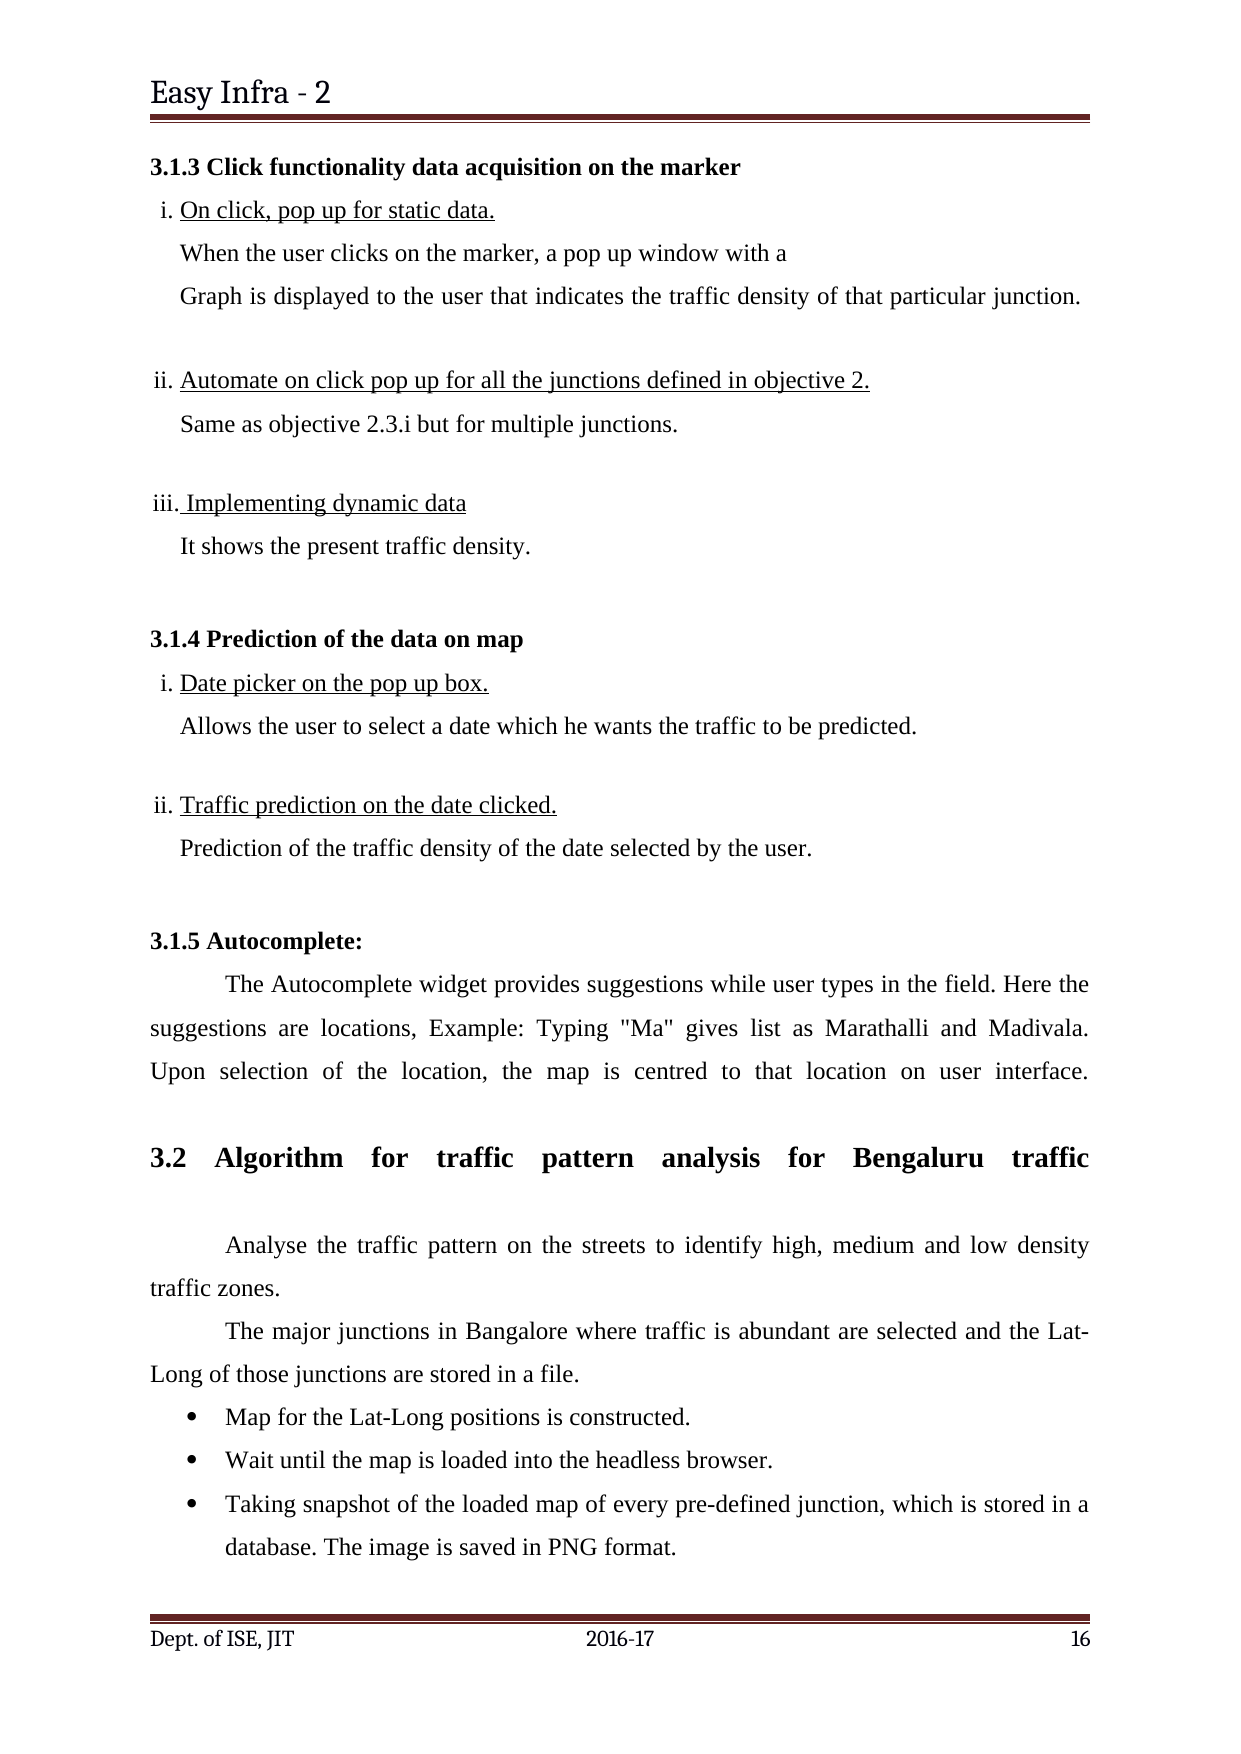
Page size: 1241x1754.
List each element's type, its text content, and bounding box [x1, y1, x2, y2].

text 3.1.4 Prediction of the data on map [150, 624, 1090, 653]
list Wait until the map is loaded into the headless browser. [187, 1446, 1090, 1474]
text When the user clicks on the marker, a pop up window with a [179, 238, 1090, 267]
text 3.1.5 Autocomplete: [150, 926, 1090, 955]
list Map for the Lat-Long positions is constructed. [187, 1402, 1090, 1431]
list On click, pop up for static data. [180, 195, 1090, 223]
text The major junctions in Bangalore where traffic is abundant are selected and the Lat-Long of those junctions are stored in a file. [150, 1316, 1090, 1388]
list Taking snapshot of the loaded map of every pre-defined junction, which is stored in a database. The image is saved in PNG format. [187, 1489, 1090, 1561]
list Traffic prediction on the date clicked. [179, 790, 1090, 819]
text Prediction of the traffic density of the date selected by the user. [179, 833, 1090, 862]
text Allows the user to select a date which he wants the traffic to be predicted. [179, 711, 1090, 739]
list Implementing dynamic data It shows the present traffic density. [179, 488, 1090, 560]
text Analyse the traffic pattern on the streets to identify high, medium and low density traffic zones. [150, 1230, 1090, 1302]
text 3.2 Algorithm for traffic pattern analysis for Bengaluru traffic [150, 1141, 1090, 1216]
text Same as objective 2.3.i but for multiple junctions. [180, 409, 1090, 437]
text Graph is displayed to the user that indicates the traffic density of that particular junction. [179, 281, 1090, 352]
list Date picker on the pop up box. [179, 668, 1090, 696]
list Automate on click pop up for all the junctions defined in objective 2. [179, 366, 1090, 394]
text 3.1.3 Click functionality data acquisition on the marker [150, 152, 1090, 180]
text The Autocomplete widget provides suggestions while user types in the field. Here the suggestions are locations, Example: Typing "Ma" gives list as Marathalli and Madivala. Upon selection of the location, the map is centred to that location on user interface. [150, 969, 1090, 1127]
